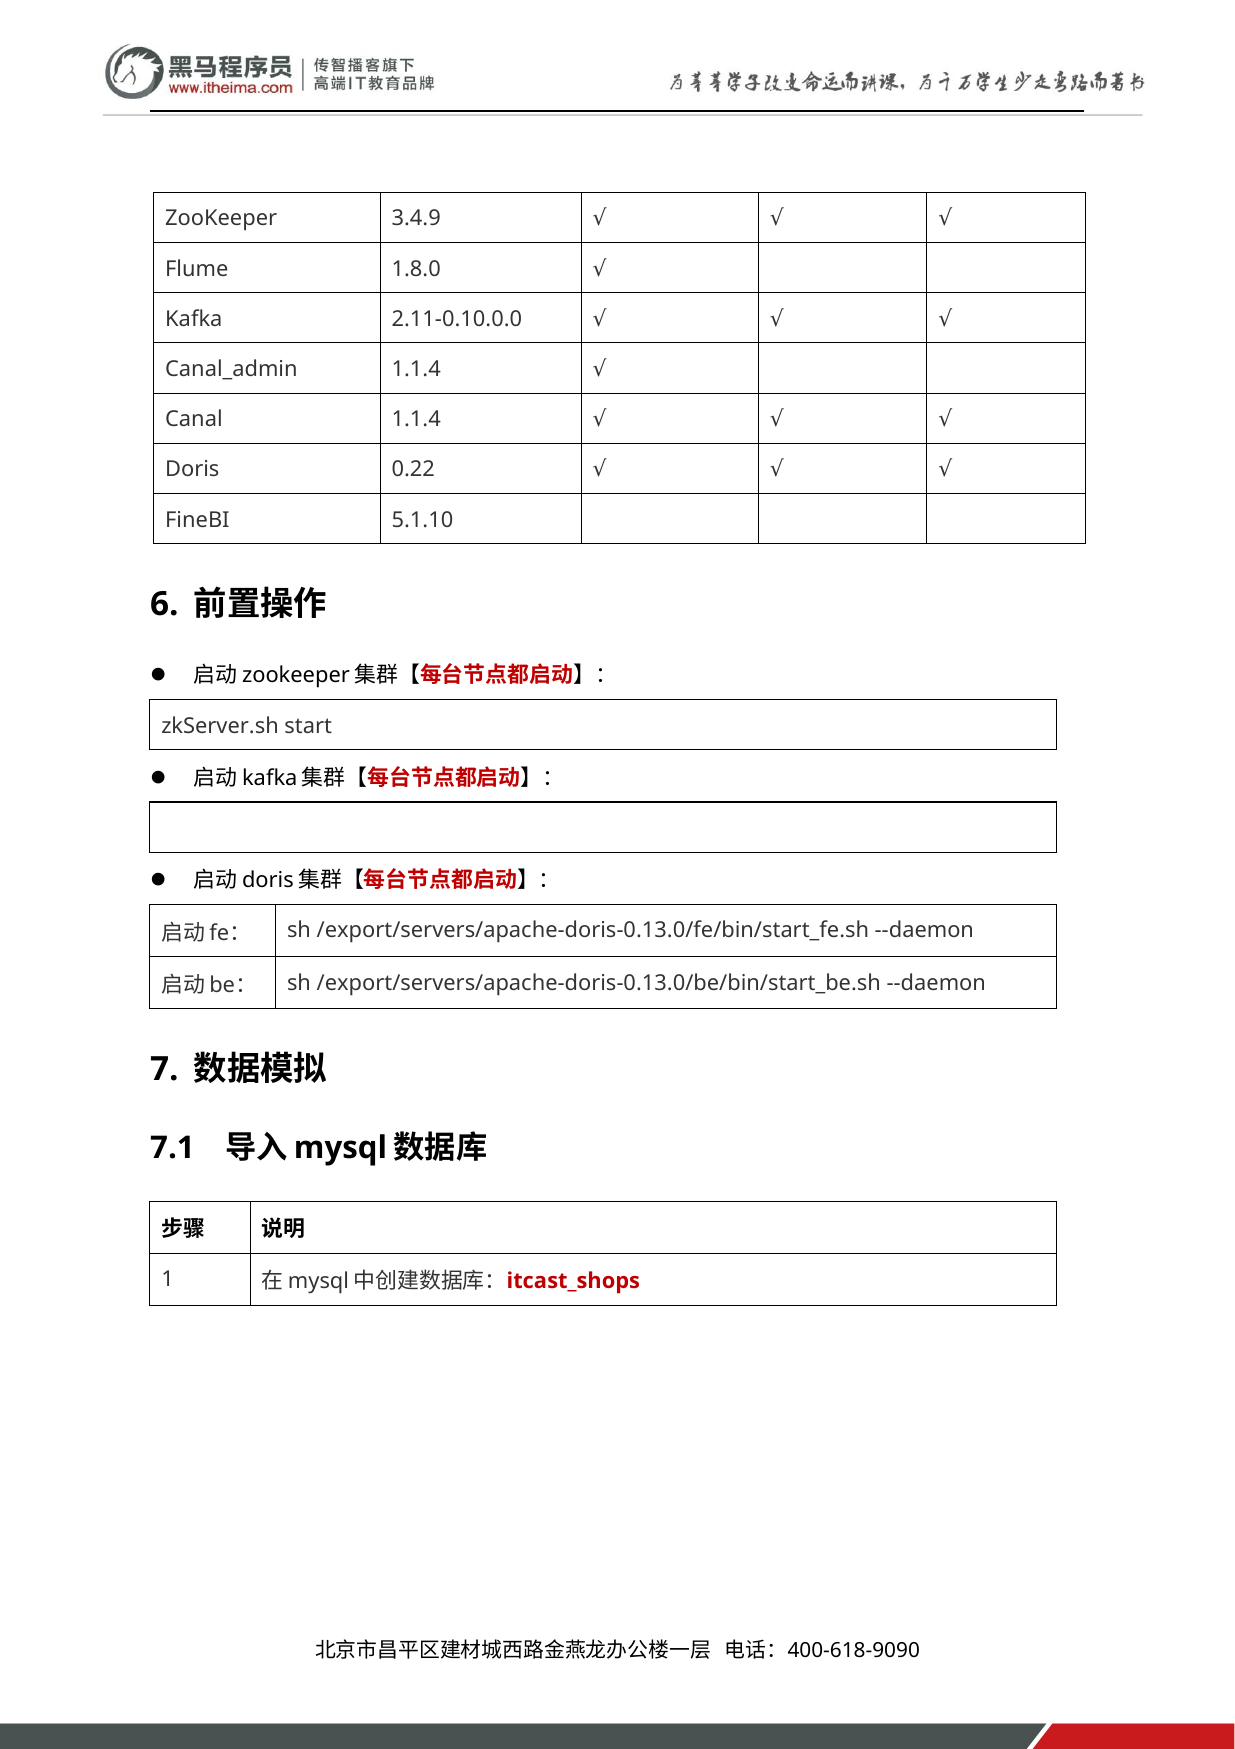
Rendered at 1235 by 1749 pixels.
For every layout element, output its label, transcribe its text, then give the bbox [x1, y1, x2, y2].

picture [0, 1664, 1235, 1749]
table_header 说明 [251, 1202, 1056, 1253]
table_cell √ [759, 444, 926, 493]
table_cell √ [927, 444, 1085, 493]
table_cell 1.1.4 [381, 343, 581, 392]
table_cell √ [759, 293, 926, 342]
table_cell 2.11-0.10.0.0 [381, 293, 581, 342]
table_cell 1 [150, 1254, 250, 1305]
table_header [150, 803, 1056, 852]
table_cell √ [927, 193, 1085, 242]
table_cell √ [582, 343, 758, 392]
table_cell √ [759, 394, 926, 443]
list 启动doris集群【每台节点都启动】： [150, 862, 1084, 894]
table_cell Kafka [154, 293, 380, 342]
table_cell [759, 343, 926, 392]
table_cell [927, 343, 1085, 392]
table_cell √ [759, 193, 926, 242]
table_cell Flume [154, 243, 380, 292]
table_cell √ [927, 394, 1085, 443]
table_cell [759, 243, 926, 292]
table_cell √ [582, 293, 758, 342]
table_cell √ [582, 193, 758, 242]
table_cell ZooKeeper [154, 193, 380, 242]
table_cell 启动be： [150, 957, 275, 1008]
table_header 步骤 [150, 1202, 250, 1253]
table_cell 0.22 [381, 444, 581, 493]
table_cell Canal_admin [154, 343, 380, 392]
table_cell [927, 494, 1085, 543]
table_cell [759, 494, 926, 543]
table_cell 5.1.10 [381, 494, 581, 543]
table_cell [927, 243, 1085, 292]
table_header zkServer.sh start [150, 700, 1056, 749]
table_cell 3.4.9 [381, 193, 581, 242]
table_cell FineBI [154, 494, 380, 543]
subtitle 前置操作 [150, 577, 1084, 625]
table_cell Doris [154, 444, 380, 493]
list 启动zookeeper集群【每台节点都启动】： [150, 657, 1084, 689]
table_cell 1.8.0 [381, 243, 581, 292]
subtitle 导入mysql数据库 [150, 1123, 1084, 1168]
table_cell √ [927, 293, 1085, 342]
table_cell √ [582, 243, 758, 292]
table_header 启动fe： [150, 905, 275, 956]
table_cell sh /export/servers/apache-doris-0.13.0/be/bin/start_be.sh --daemon [276, 957, 1056, 1008]
table_header sh /export/servers/apache-doris-0.13.0/fe/bin/start_fe.sh --daemon [276, 905, 1056, 956]
subtitle 数据模拟 [150, 1042, 1084, 1090]
table_cell √ [582, 394, 758, 443]
table_cell [582, 494, 758, 543]
table_cell 1.1.4 [381, 394, 581, 443]
table_cell √ [582, 444, 758, 493]
table_cell 在mysql中创建数据库：itcast_shops [251, 1254, 1056, 1305]
picture [0, 0, 1235, 123]
table_cell Canal [154, 394, 380, 443]
list 启动kafka集群【每台节点都启动】： [150, 760, 1084, 792]
